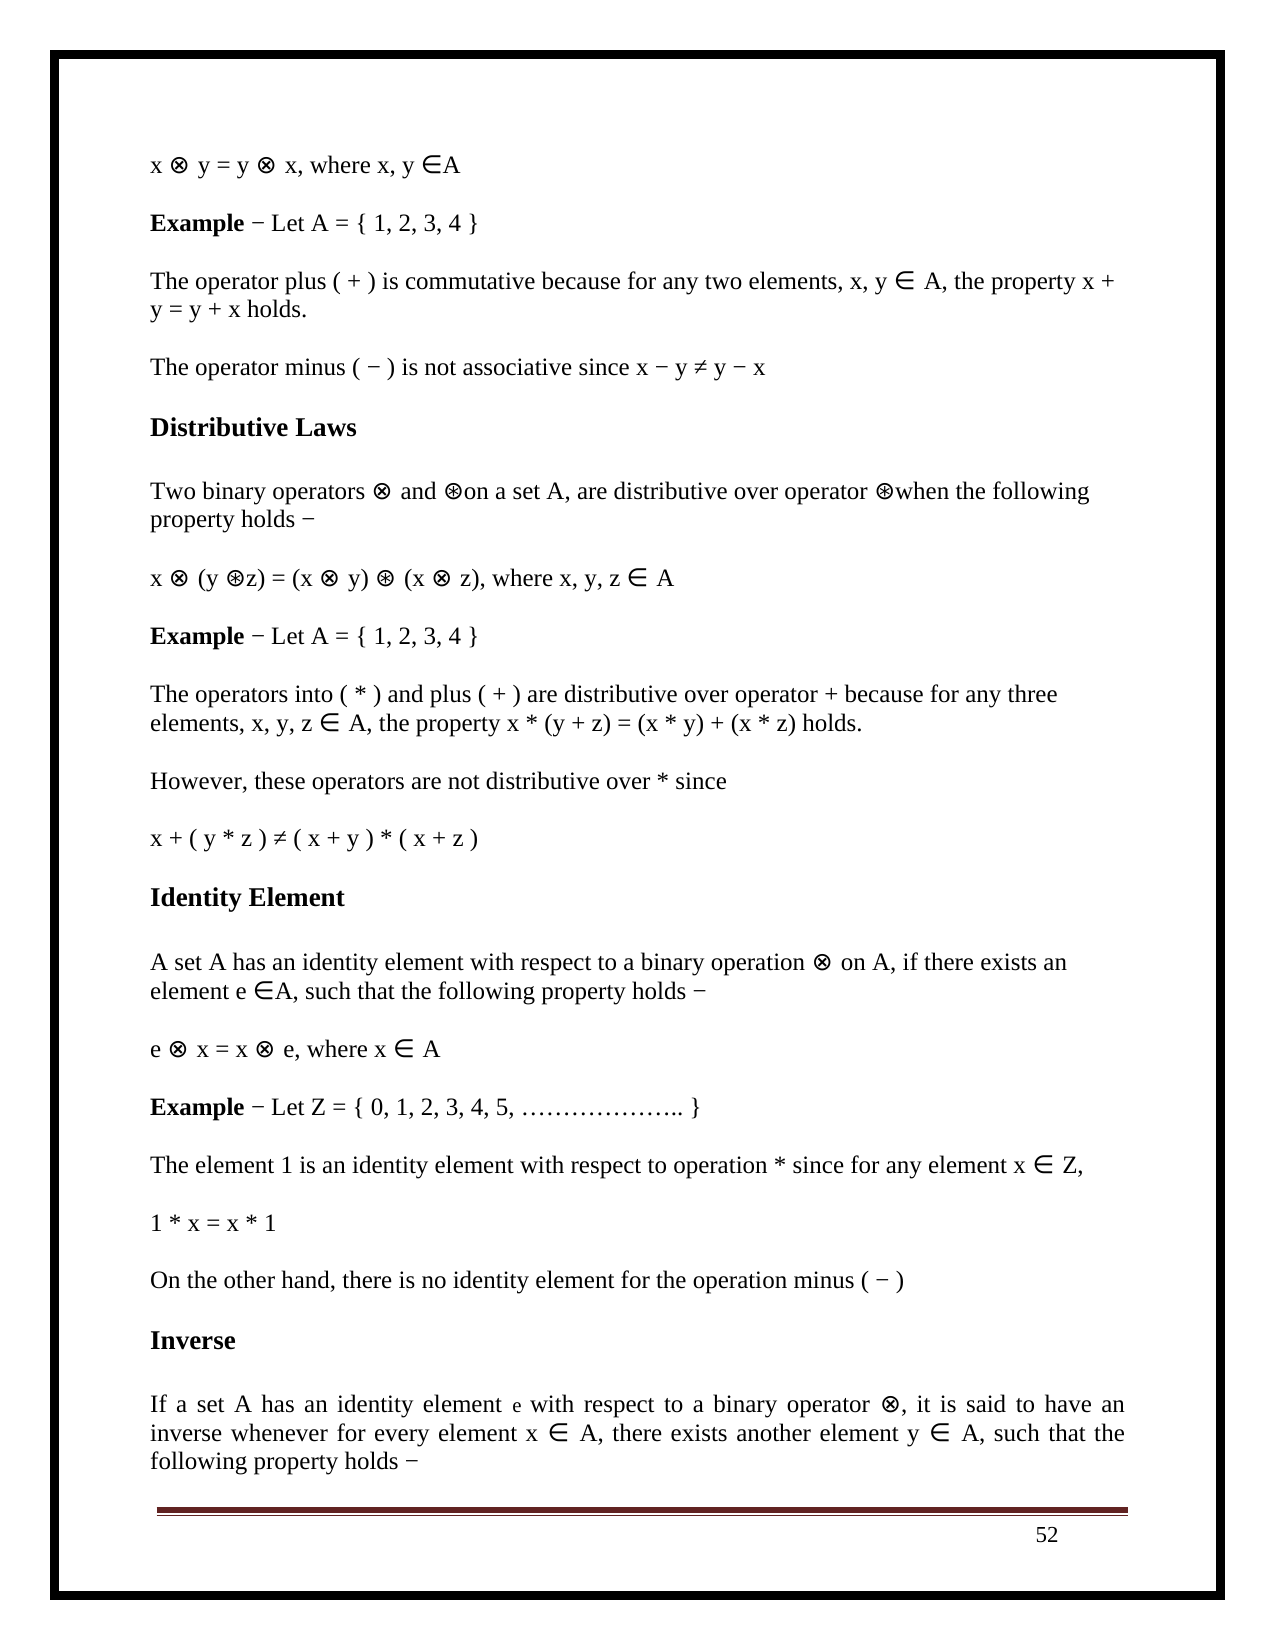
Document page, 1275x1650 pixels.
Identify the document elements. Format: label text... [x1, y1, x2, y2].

text A set A has an identity element with respect to a binary operation ⊗ on A, if there exists an element e ∈A, such that the following property holds − [150, 947, 1102, 1005]
text The operator plus ( + ) is commutative because for any two elements, x, y ∈ A, the property x + y = y + x holds. [150, 267, 1121, 323]
text x ⊗ y = y ⊗ x, where x, y ∈A [150, 150, 1181, 179]
text Inverse [150, 1324, 1181, 1356]
text Example − Let A = { 1, 2, 3, 4 } [150, 208, 1181, 236]
text However, these operators are not distributive over * since x + ( y * z ) ≠ ( x + y ) * ( x + z ) [150, 766, 729, 852]
text The operator minus ( − ) is not associative since x − y ≠ y − x [150, 352, 1181, 381]
text Distributive Laws [150, 411, 1181, 442]
text On the other hand, there is no identity element for the operation minus ( − ) [150, 1266, 1181, 1294]
text Identity Element [150, 882, 1181, 913]
text If a set A has an identity element e with respect to a binary operator ⊗, it is said to have an inverse whenever for every element x ∈ A, there exists another element y ∈ A, such that the following property holds − [150, 1389, 1125, 1475]
text x ⊗ (y ⊛z) = (x ⊗ y) ⊛ (x ⊗ z), where x, y, z ∈ A [150, 563, 1181, 592]
text The operators into ( * ) and plus ( + ) are distributive over operator + because for any three elements, x, y, z ∈ A, the property x * (y + z) = (x * y) + (x * z) holds. [150, 679, 1102, 737]
text Example − Let A = { 1, 2, 3, 4 } [150, 621, 1181, 650]
text Example − Let Z = { 0, 1, 2, 3, 4, 5, ……………….. } [150, 1092, 1181, 1121]
text The element 1 is an identity element with respect to operation * since for any element x ∈ Z, 1 * x = x * 1 [150, 1150, 1092, 1236]
text Two binary operators ⊗ and ⊛on a set A, are distributive over operator ⊛when the following property holds − [150, 476, 1102, 533]
text e ⊗ x = x ⊗ e, where x ∈ A [150, 1034, 1181, 1064]
